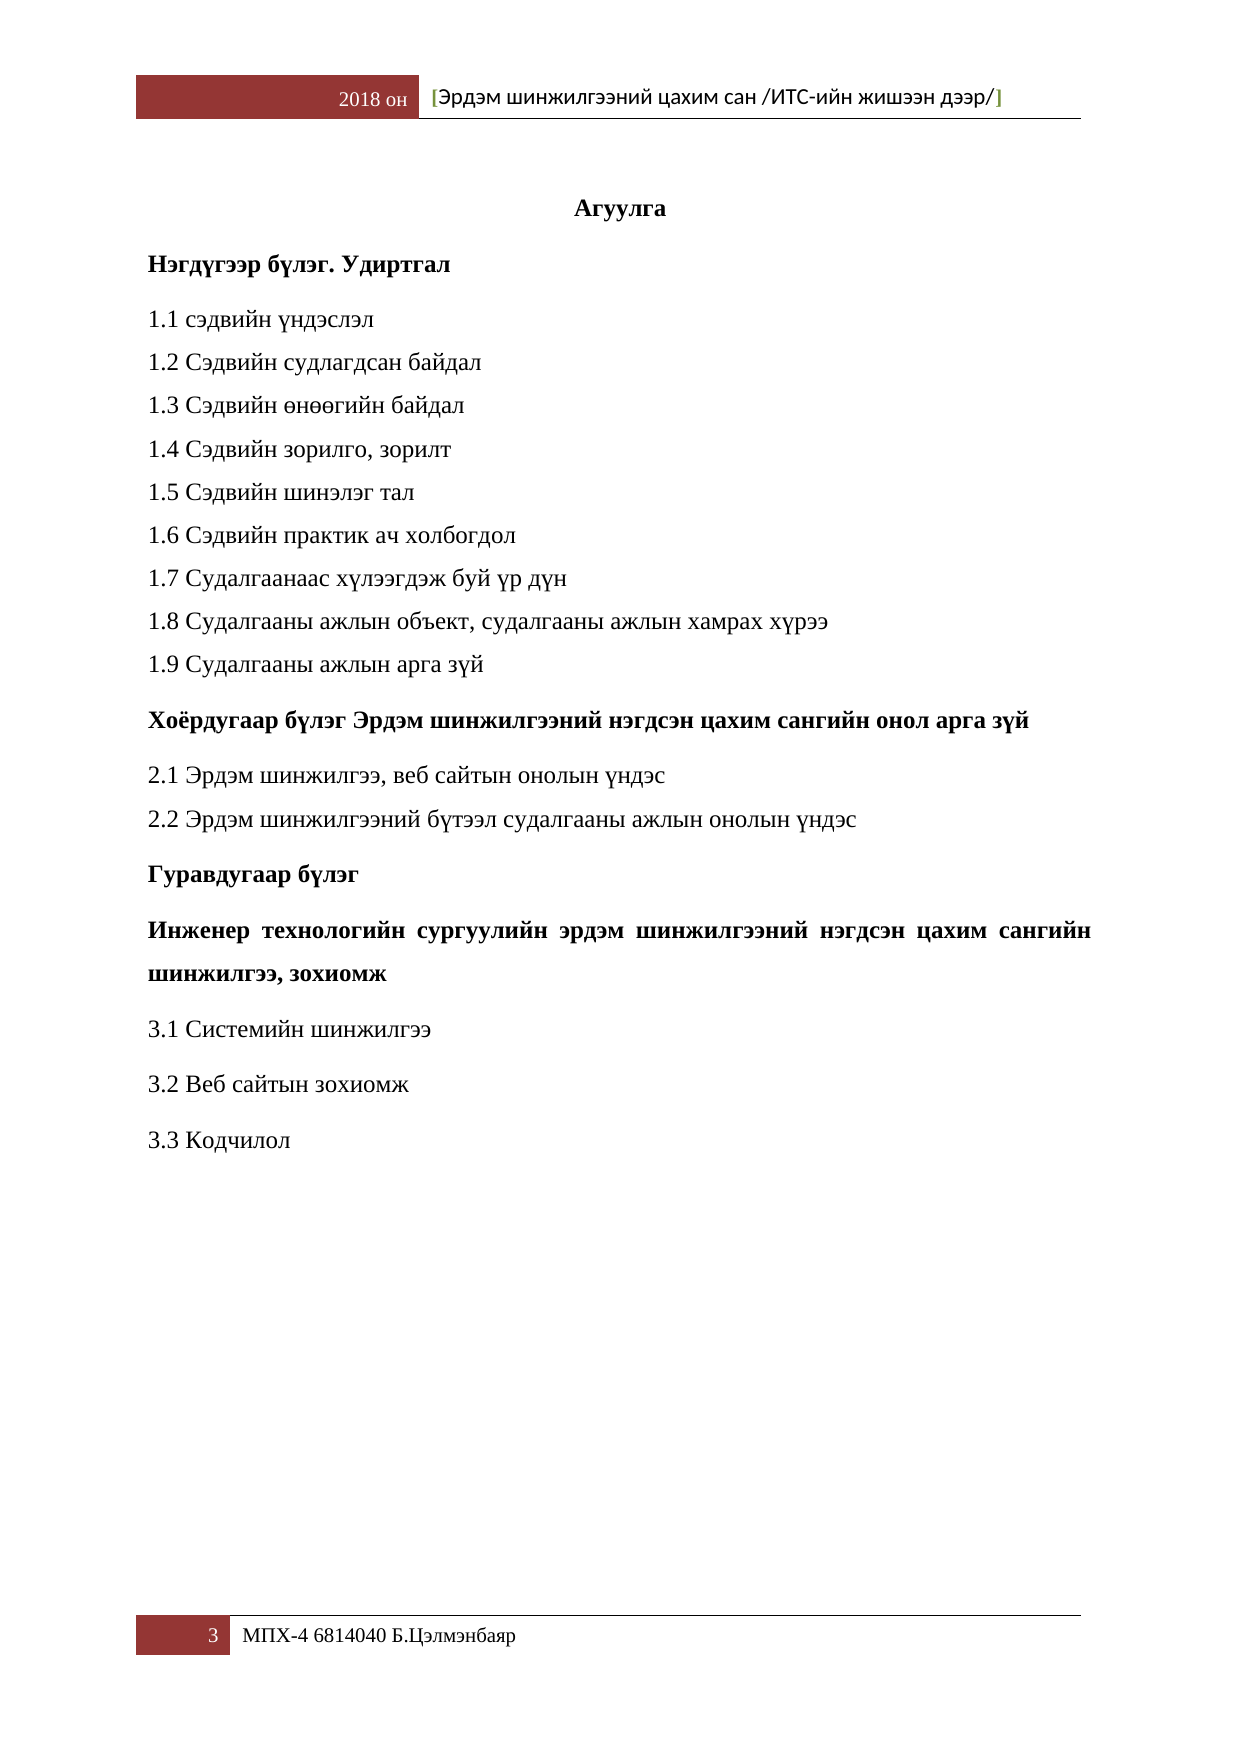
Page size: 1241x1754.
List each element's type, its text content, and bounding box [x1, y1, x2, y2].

text Инженер технологийн сургуулийн эрдэм шинжилгээний нэгдсэн цахим сангийн шинжилгээ, зохиомж [148, 915, 1092, 987]
list Судалгаанаас хүлээгдэж буй үр дүн [148, 563, 1092, 592]
text Гуравдугаар бүлэг [148, 859, 1092, 888]
list Эрдэм шинжилгээний бүтээл судалгааны ажлын онолын үндэс [148, 804, 1092, 832]
text Нэгдүгээр бүлэг. Удиртгал [148, 249, 1092, 277]
list Судалгааны ажлын объект, судалгааны ажлын хамрах хүрээ [148, 606, 1092, 635]
list Сэдвийн судлагдсан байдал [148, 347, 1092, 376]
list сэдвийн үндэслэл [148, 304, 1092, 333]
text 3.1 Системийн шинжилгээ [148, 1014, 1092, 1042]
list Сэдвийн зорилго, зорилт [148, 434, 1092, 462]
list Судалгааны ажлын арга зүй [148, 649, 1092, 678]
subtitle Агуулга [148, 193, 1092, 222]
list Сэдвийн шинэлэг тал [148, 477, 1092, 506]
text 3.2 Веб сайтын зохиомж [148, 1069, 1092, 1098]
text 3.3 Кодчилол [148, 1125, 1092, 1154]
list Сэдвийн өнөөгийн байдал [148, 391, 1092, 419]
text Хоёрдугаар бүлэг Эрдэм шинжилгээний нэгдсэн цахим сангийн онол арга зүй [148, 705, 1092, 734]
list Сэдвийн практик ач холбогдол [148, 520, 1092, 549]
list Эрдэм шинжилгээ, веб сайтын онолын үндэс [148, 761, 1092, 789]
